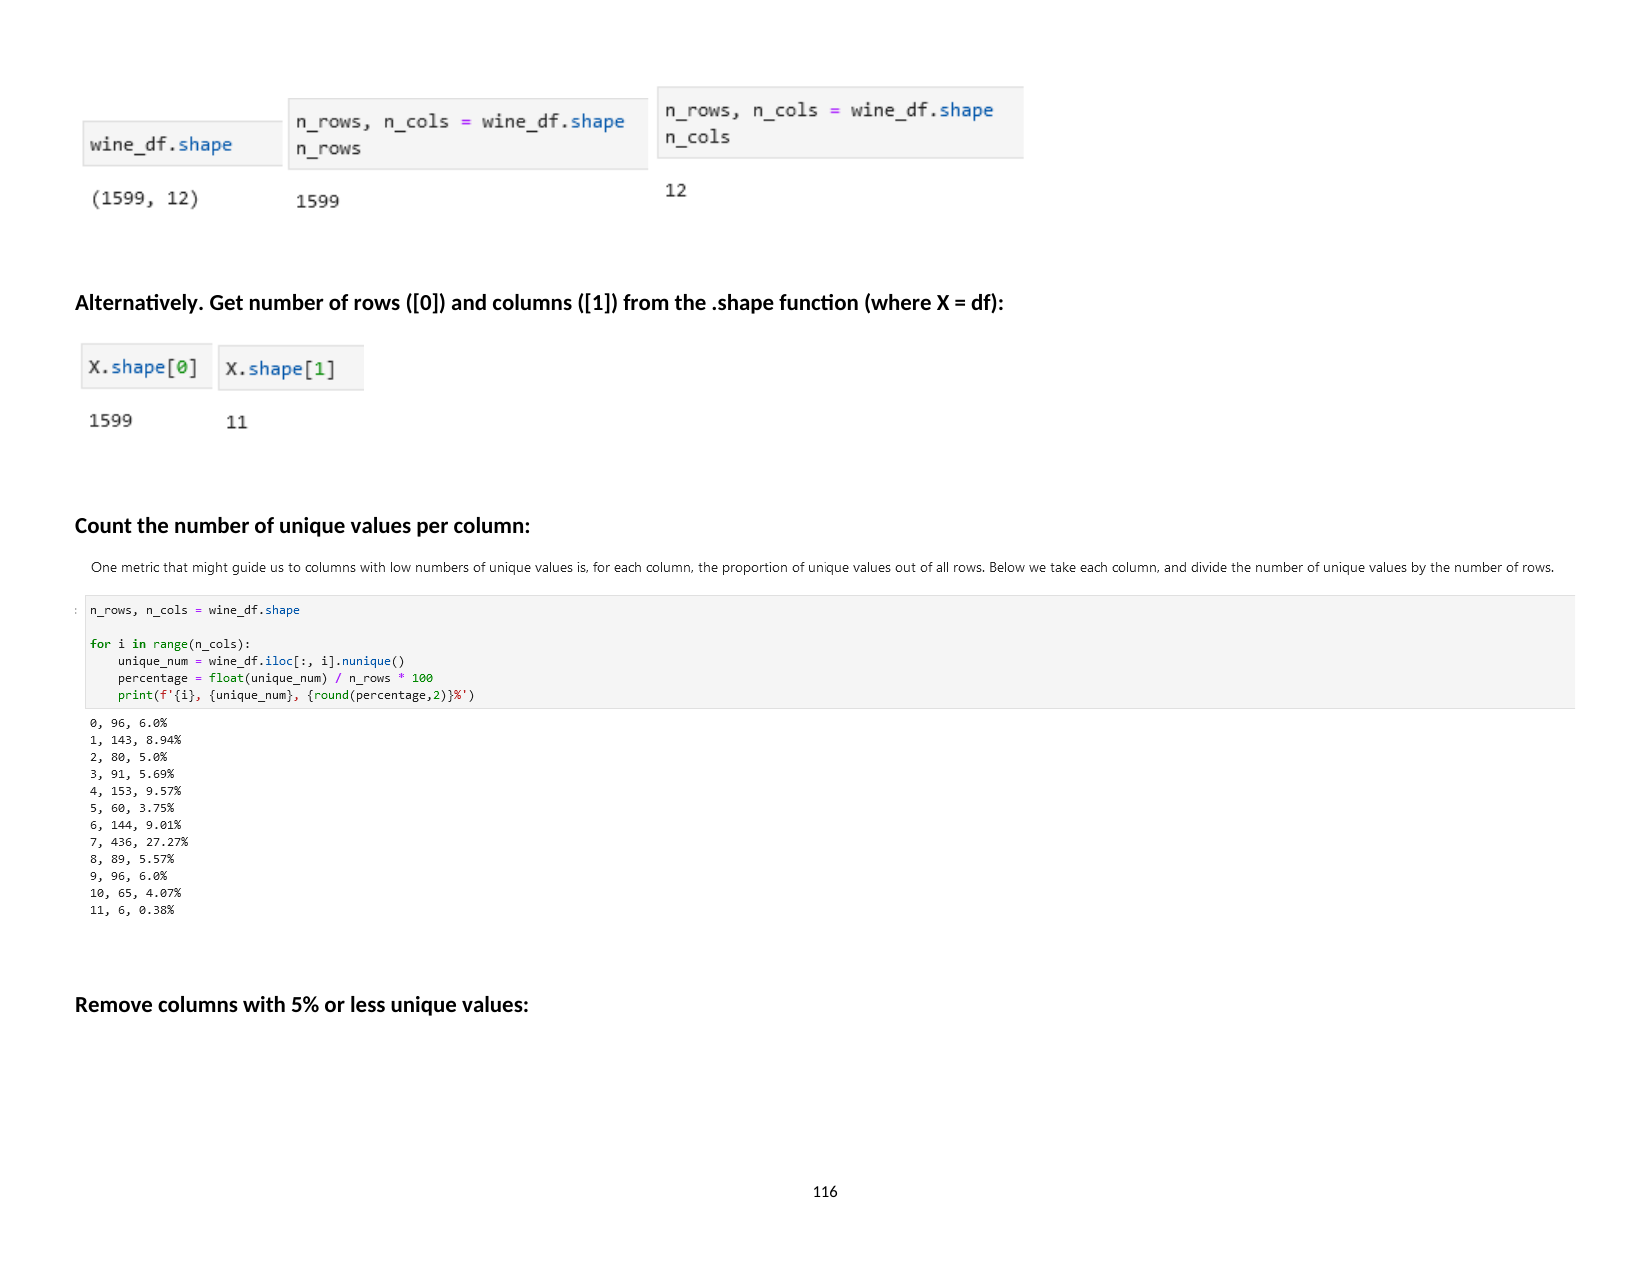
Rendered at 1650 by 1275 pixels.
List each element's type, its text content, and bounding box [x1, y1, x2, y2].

picture [75, 334, 364, 446]
text Count the number of unique values per column: [75, 511, 1575, 539]
picture [75, 558, 1575, 925]
text Alternatively. Get number of rows ([0]) and columns ([1]) from the .shape function (where X = df): [75, 288, 1575, 316]
text Remove columns with 5% or less unique values: [75, 990, 1575, 1018]
picture [75, 75, 1024, 222]
